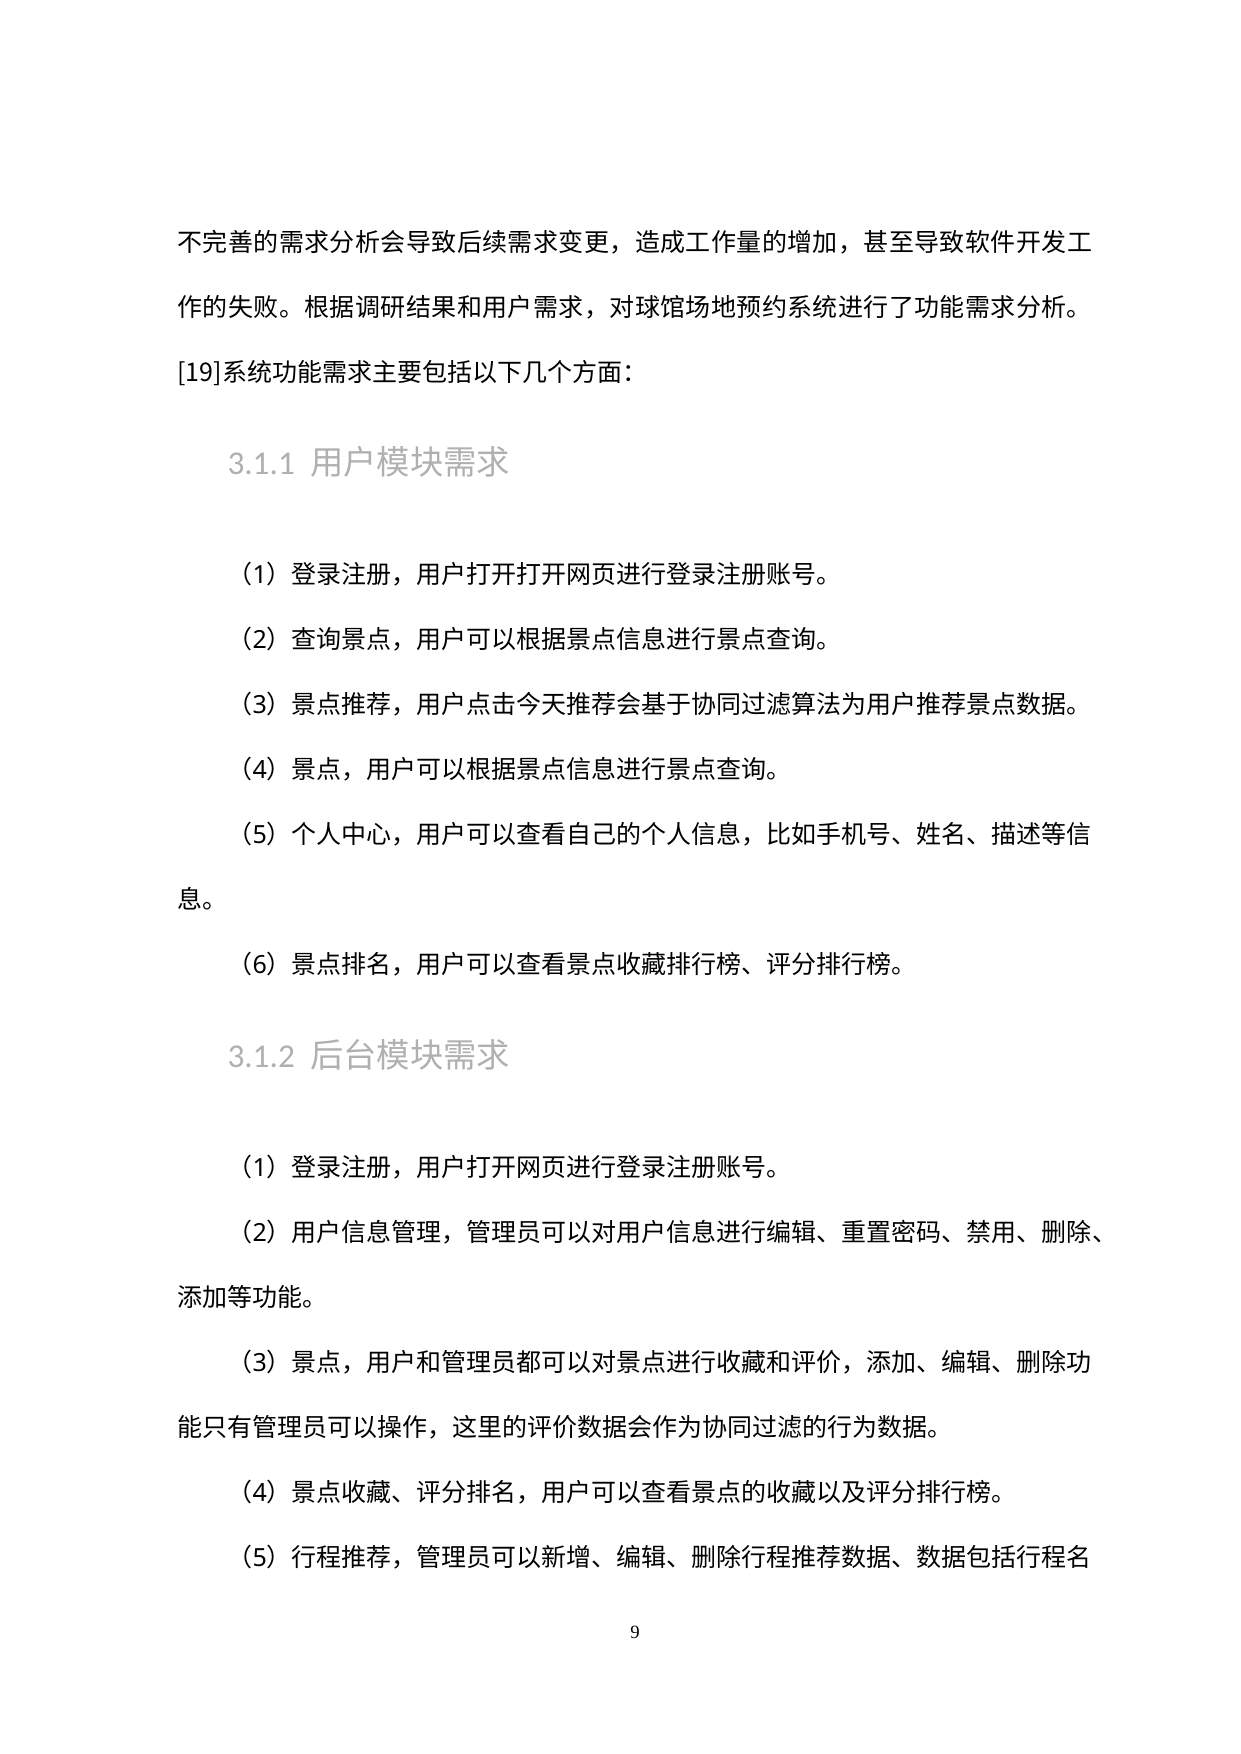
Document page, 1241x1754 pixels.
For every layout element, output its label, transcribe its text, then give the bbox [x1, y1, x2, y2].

text （2）用户信息管理，管理员可以对用户信息进行编辑、重置密码、禁用、删除、添加等功能。 [177, 1198, 1093, 1328]
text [177, 1523, 1093, 1588]
subtitle 3.1.2 后台模块需求 [177, 1020, 1093, 1085]
text （5）个人中心，用户可以查看自己的个人信息，比如手机号、姓名、描述等信息。 [177, 800, 1093, 930]
text （1）登录注册，用户打开打开网页进行登录注册账号。 [177, 540, 1093, 605]
text （3）景点推荐，用户点击今天推荐会基于协同过滤算法为用户推荐景点数据。 [177, 670, 1093, 735]
text （6）景点排名，用户可以查看景点收藏排行榜、评分排行榜。 [177, 930, 1093, 995]
text （4）景点收藏、评分排名，用户可以查看景点的收藏以及评分排行榜。 [177, 1458, 1093, 1523]
text （3）景点，用户和管理员都可以对景点进行收藏和评价，添加、编辑、删除功能只有管理员可以操作，这里的评价数据会作为协同过滤的行为数据。 [177, 1328, 1093, 1458]
subtitle 3.1.1 用户模块需求 [177, 428, 1093, 493]
text （2）查询景点，用户可以根据景点信息进行景点查询。 [177, 605, 1093, 670]
text （1）登录注册，用户打开网页进行登录注册账号。 [177, 1133, 1093, 1198]
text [177, 208, 1093, 403]
text （4）景点，用户可以根据景点信息进行景点查询。 [177, 735, 1093, 800]
